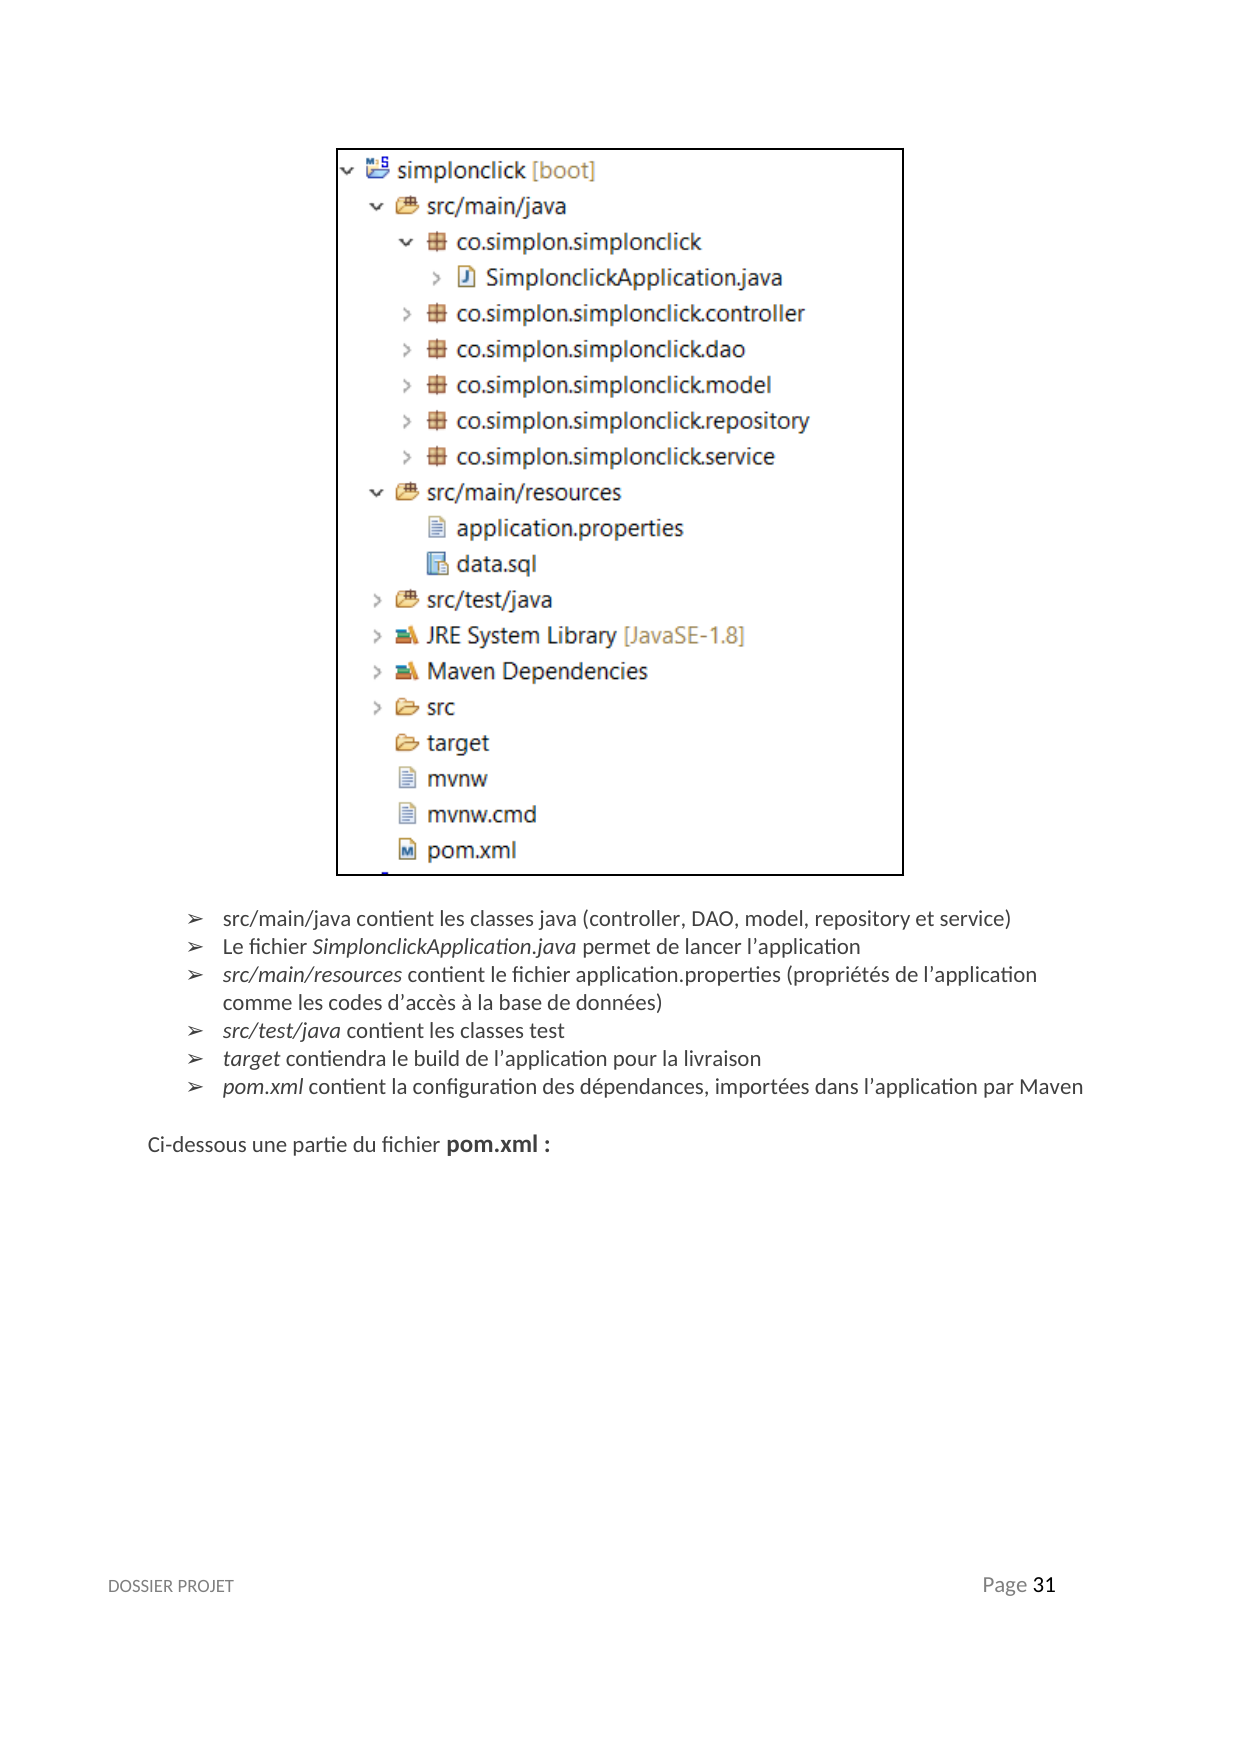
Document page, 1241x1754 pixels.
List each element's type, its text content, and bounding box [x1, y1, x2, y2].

list pom.xml contient la configuration des dépendances, importées dans l’application par Maven [185, 1072, 1093, 1100]
list src/main/resources contient le fichier application.properties (propriétés de l’application comme les codes d’accès à la base de données) [185, 960, 1093, 1016]
list src/test/java contient les classes test [185, 1016, 1093, 1044]
picture [338, 150, 902, 874]
list Le fichier SimplonclickApplication.java permet de lancer l’application [185, 932, 1093, 960]
text Ci-dessous une partie du fichier pom.xml : [148, 1128, 1093, 1158]
list target contiendra le build de l’application pour la livraison [185, 1044, 1093, 1072]
list src/main/java contient les classes java (controller, DAO, model, repository et service) [185, 904, 1093, 932]
